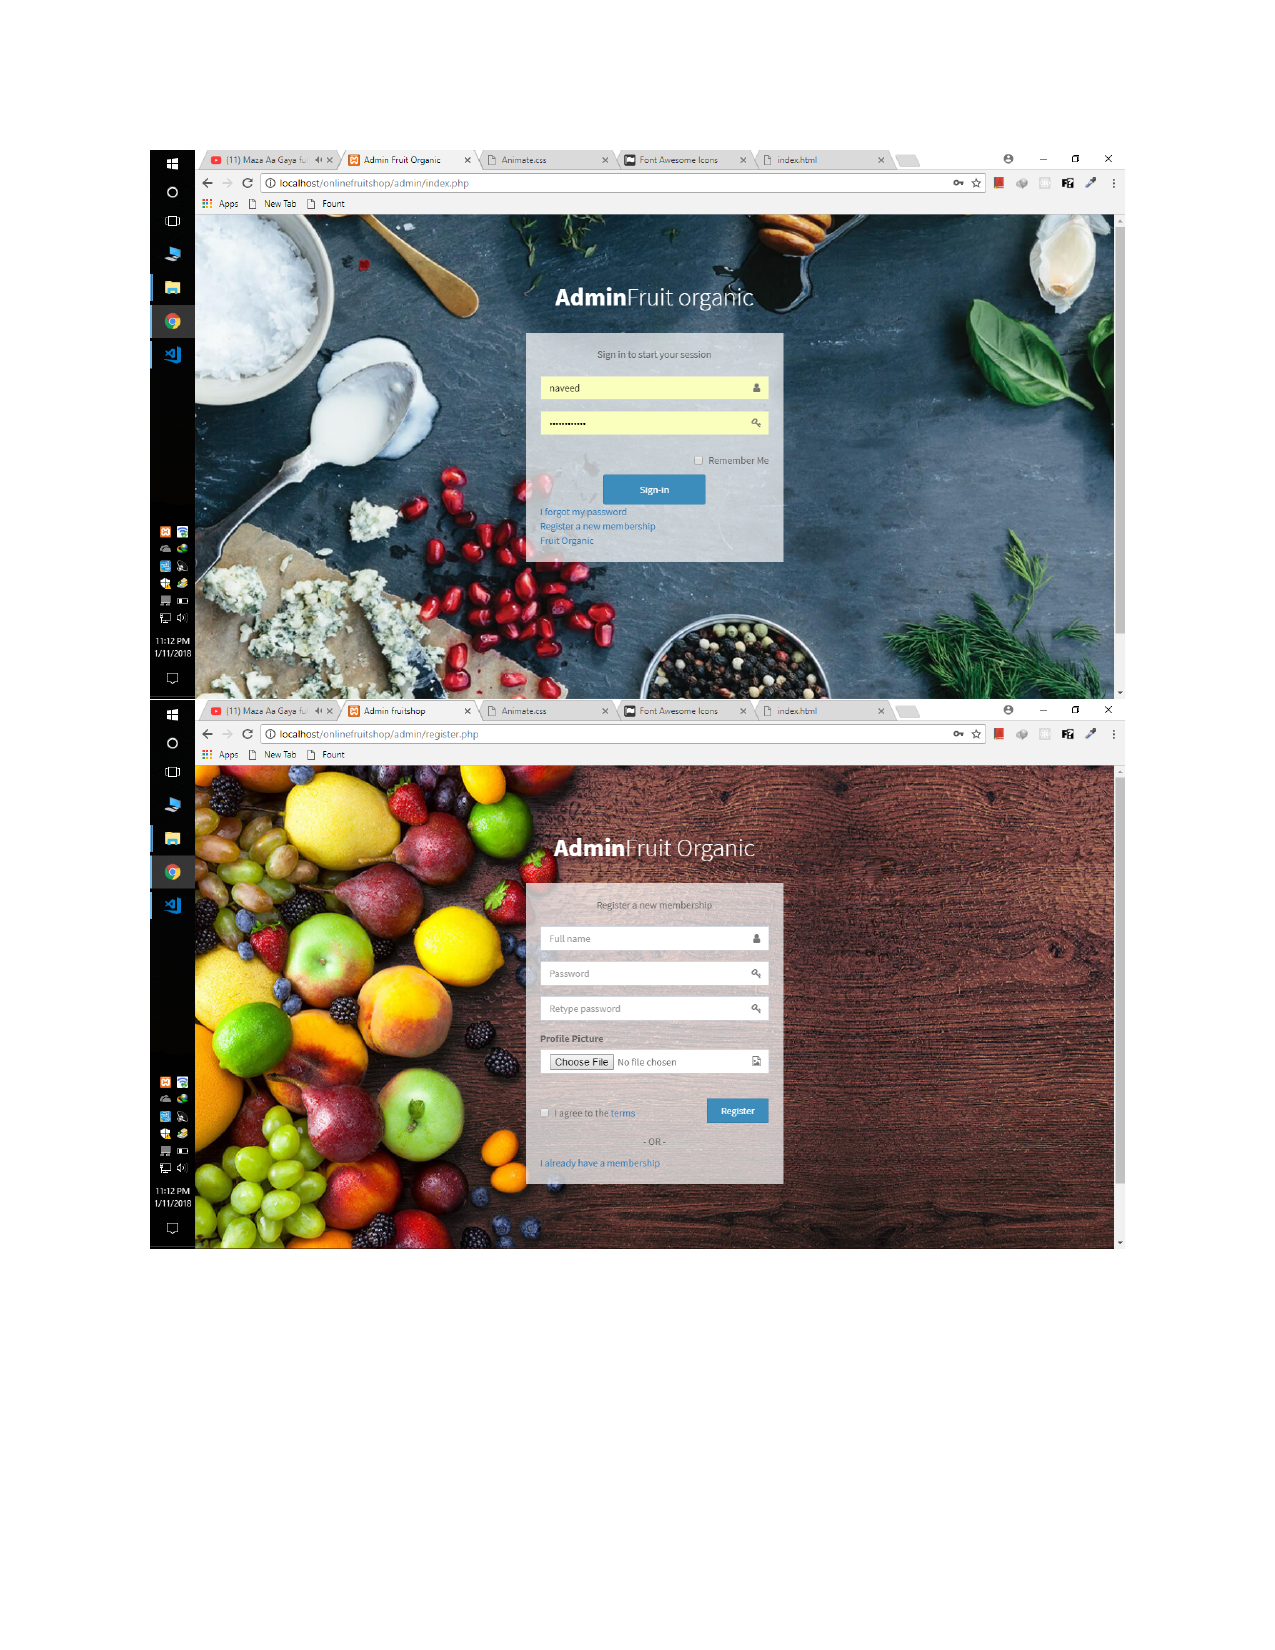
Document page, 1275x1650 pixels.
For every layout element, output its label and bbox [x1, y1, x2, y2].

picture [150, 700, 1125, 1249]
picture [150, 150, 1125, 699]
